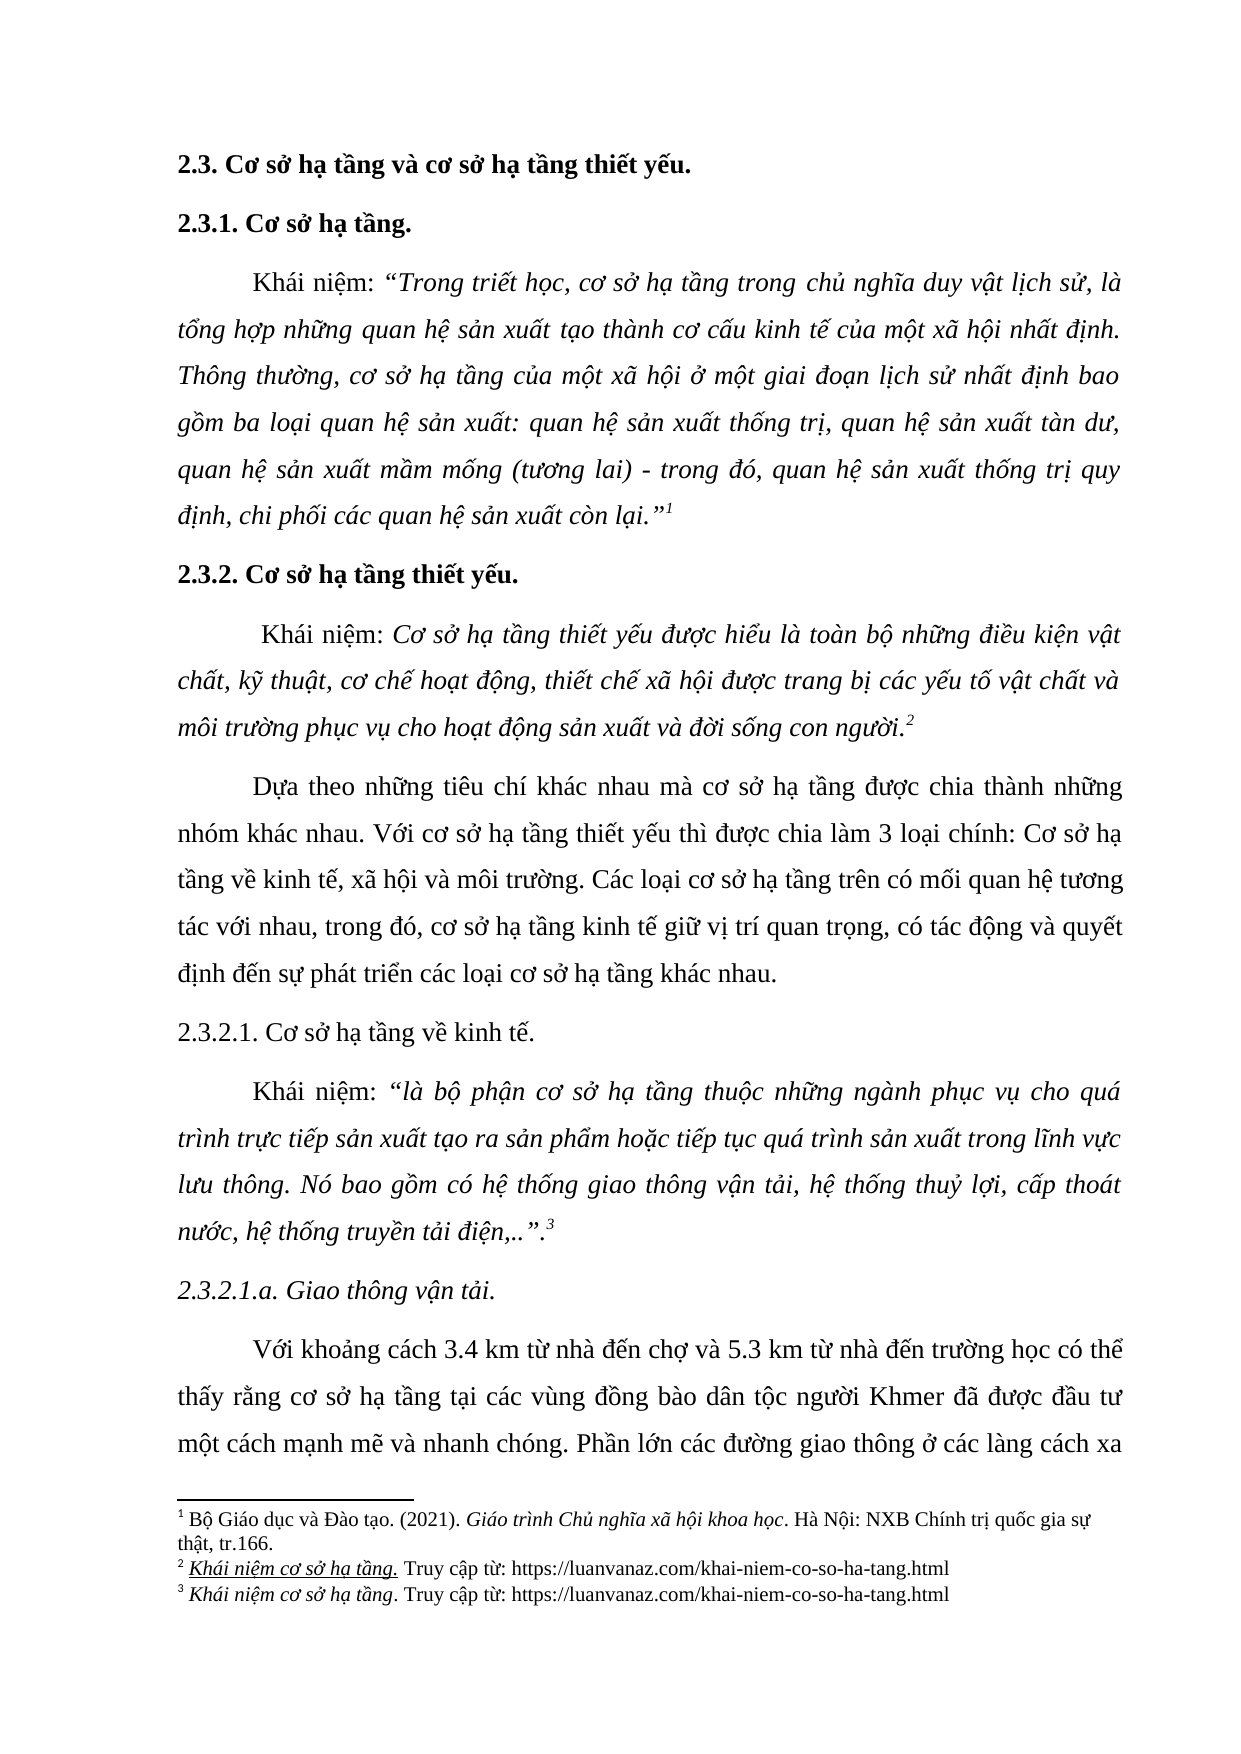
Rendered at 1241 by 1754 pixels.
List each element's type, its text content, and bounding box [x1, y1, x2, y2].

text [177, 1333, 1124, 1458]
subtitle 2.3.1. Cơ sở hạ tầng. [177, 207, 1122, 238]
subtitle 2.3. Cơ sở hạ tầng và cơ sở hạ tầng thiết yếu. [177, 148, 1122, 179]
text Khái niệm: Cơ sở hạ tầng thiết yếu được hiểu là toàn bộ những điều kiện vật chất, kỹ thuật, cơ chế hoạt động, thiết chế xã hội được trang bị các yếu tố vật chất và môi trường phục vụ cho hoạt động sản xuất và đời sống con người. [177, 618, 1124, 742]
text Khái niệm: “là bộ phận cơ sở hạ tầng thuộc những ngành phục vụ cho quá trình trực tiếp sản xuất tạo ra sản phẩm hoặc tiếp tục quá trình sản xuất trong lĩnh vực lưu thông. Nó bao gồm có hệ thống giao thông vận tải, hệ thống thuỷ lợi, cấp thoát nước, hệ thống truyền tải điện,..”. [177, 1075, 1124, 1246]
text Dựa theo những tiêu chí khác nhau mà cơ sở hạ tầng được chia thành những nhóm khác nhau. Với cơ sở hạ tầng thiết yếu thì được chia làm 3 loại chính: Cơ sở hạ tầng về kinh tế, xã hội và môi trường. Các loại cơ sở hạ tầng trên có mối quan hệ tương tác với nhau, trong đó, cơ sở hạ tầng kinh tế giữ vị trí quan trọng, có tác động và quyết định đến sự phát triển các loại cơ sở hạ tầng khác nhau. [177, 770, 1124, 988]
subtitle 2.3.2. Cơ sở hạ tầng thiết yếu. [177, 558, 1122, 590]
text 2.3.2.1.a. Giao thông vận tải. [177, 1274, 1124, 1306]
text Khái niệm: “Trong triết học, cơ sở hạ tầng trong chủ nghĩa duy vật lịch sử, là tổng hợp những quan hệ sản xuất tạo thành cơ cấu kinh tế của một xã hội nhất định. Thông thường, cơ sở hạ tầng của một xã hội ở một giai đoạn lịch sử nhất định bao gồm ba loại quan hệ sản xuất: quan hệ sản xuất thống trị, quan hệ sản xuất tàn dư, quan hệ sản xuất mầm mống (tương lai) - trong đó, quan hệ sản xuất thống trị quy định, chi phối các quan hệ sản xuất còn lại.” [177, 266, 1124, 531]
subtitle 2.3.2.1. Cơ sở hạ tầng về kinh tế. [177, 1016, 1122, 1047]
